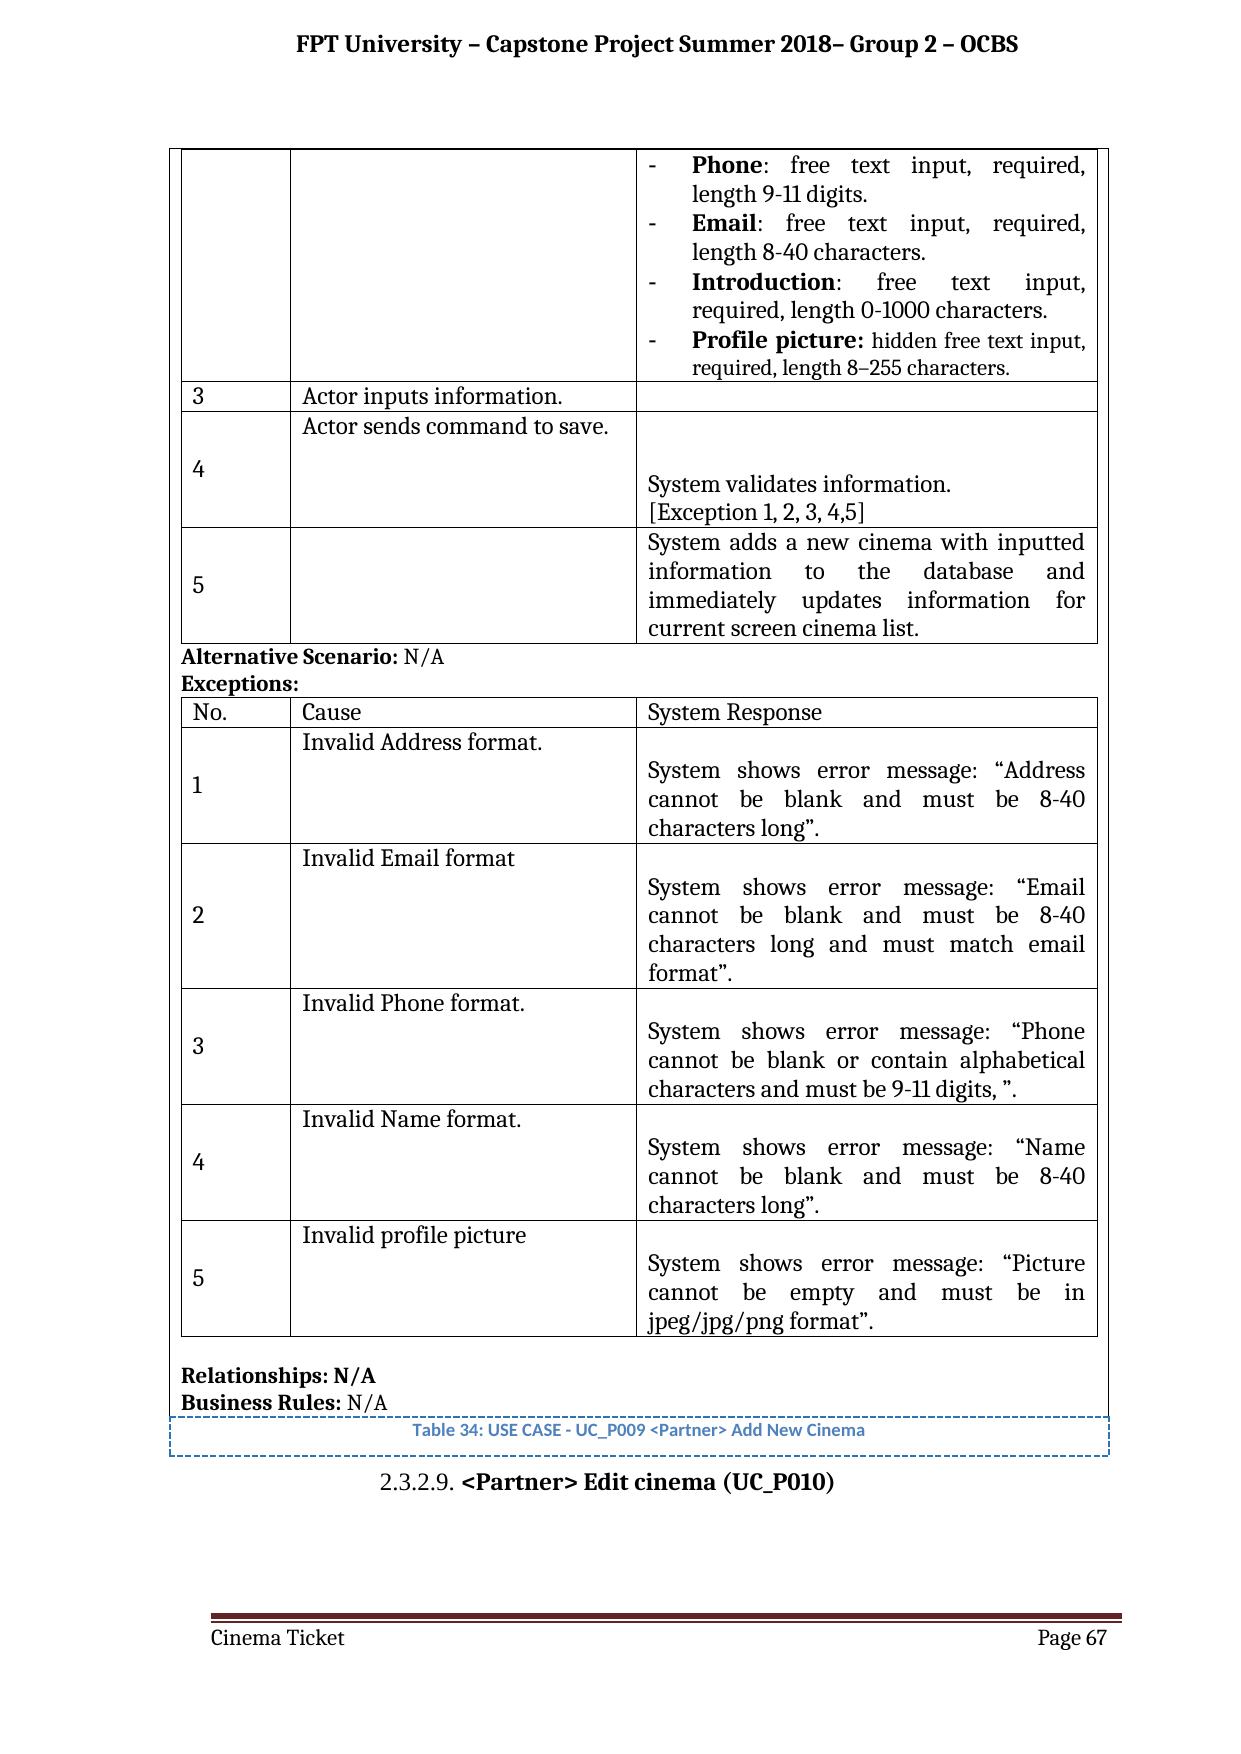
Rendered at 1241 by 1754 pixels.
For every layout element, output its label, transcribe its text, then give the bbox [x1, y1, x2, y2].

text <Partner> Edit cinema (UC_P010) [379, 1467, 1122, 1497]
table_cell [170, 149, 1108, 1416]
table_cell Table 34: USE CASE - UC_P009 <Partner> Add New Cinema [170, 1416, 1109, 1454]
